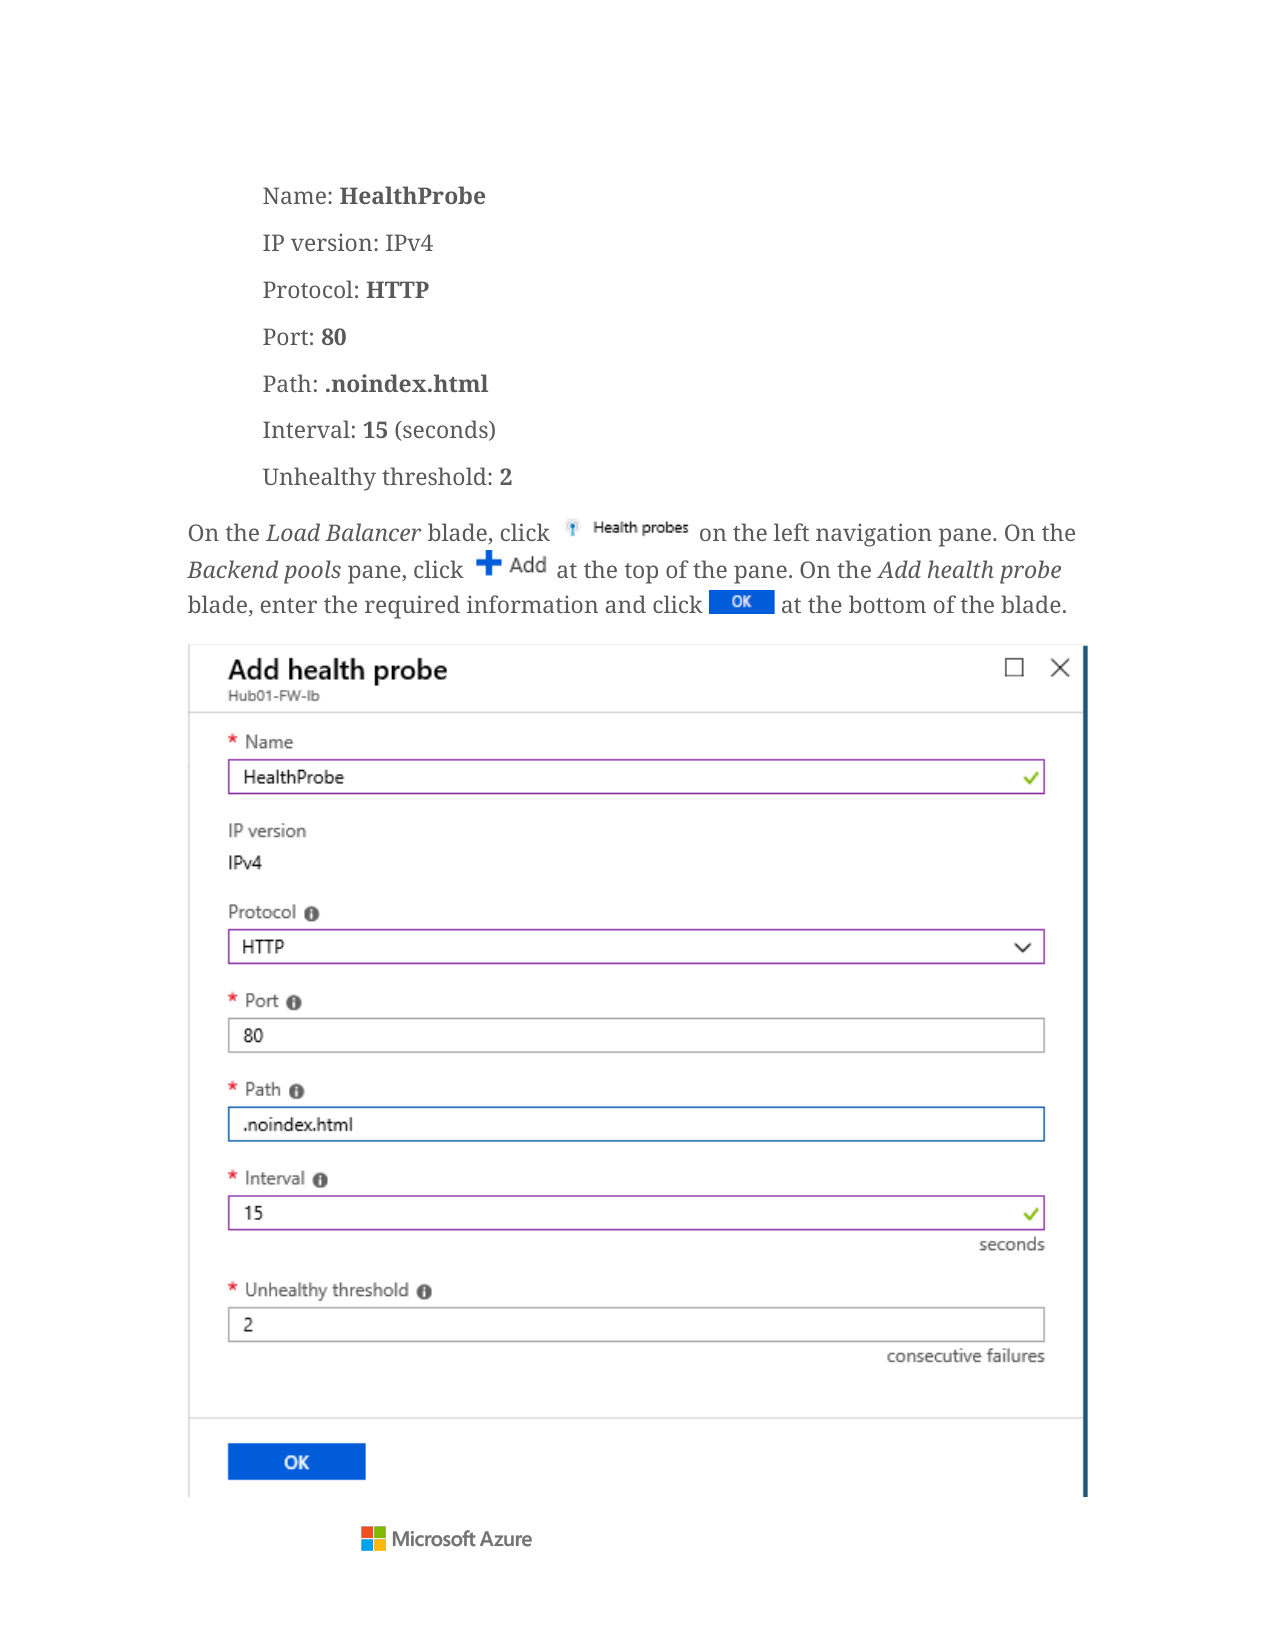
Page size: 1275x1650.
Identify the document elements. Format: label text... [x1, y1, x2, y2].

picture [561, 517, 693, 541]
text Unhealthy threshold: 2 [187, 461, 1087, 492]
text Port: 80 [187, 321, 1087, 352]
text On the Load Balancer blade, click on the left navigation pane. On the Backend pools pane, click at the top of the pane. On the Add health probe blade, enter the required information and click at the bottom of the blade. [187, 516, 1087, 620]
picture [475, 550, 551, 579]
text IP version: IPv4 [187, 227, 1087, 258]
picture [187, 644, 1088, 1497]
picture [709, 590, 775, 614]
text Interval: 15 (seconds) [187, 414, 1087, 446]
text Name: HealthProbe [187, 180, 1087, 211]
text Path: .noindex.html [187, 367, 1087, 399]
picture [337, 1502, 557, 1575]
text Protocol: HTTP [187, 274, 1087, 305]
